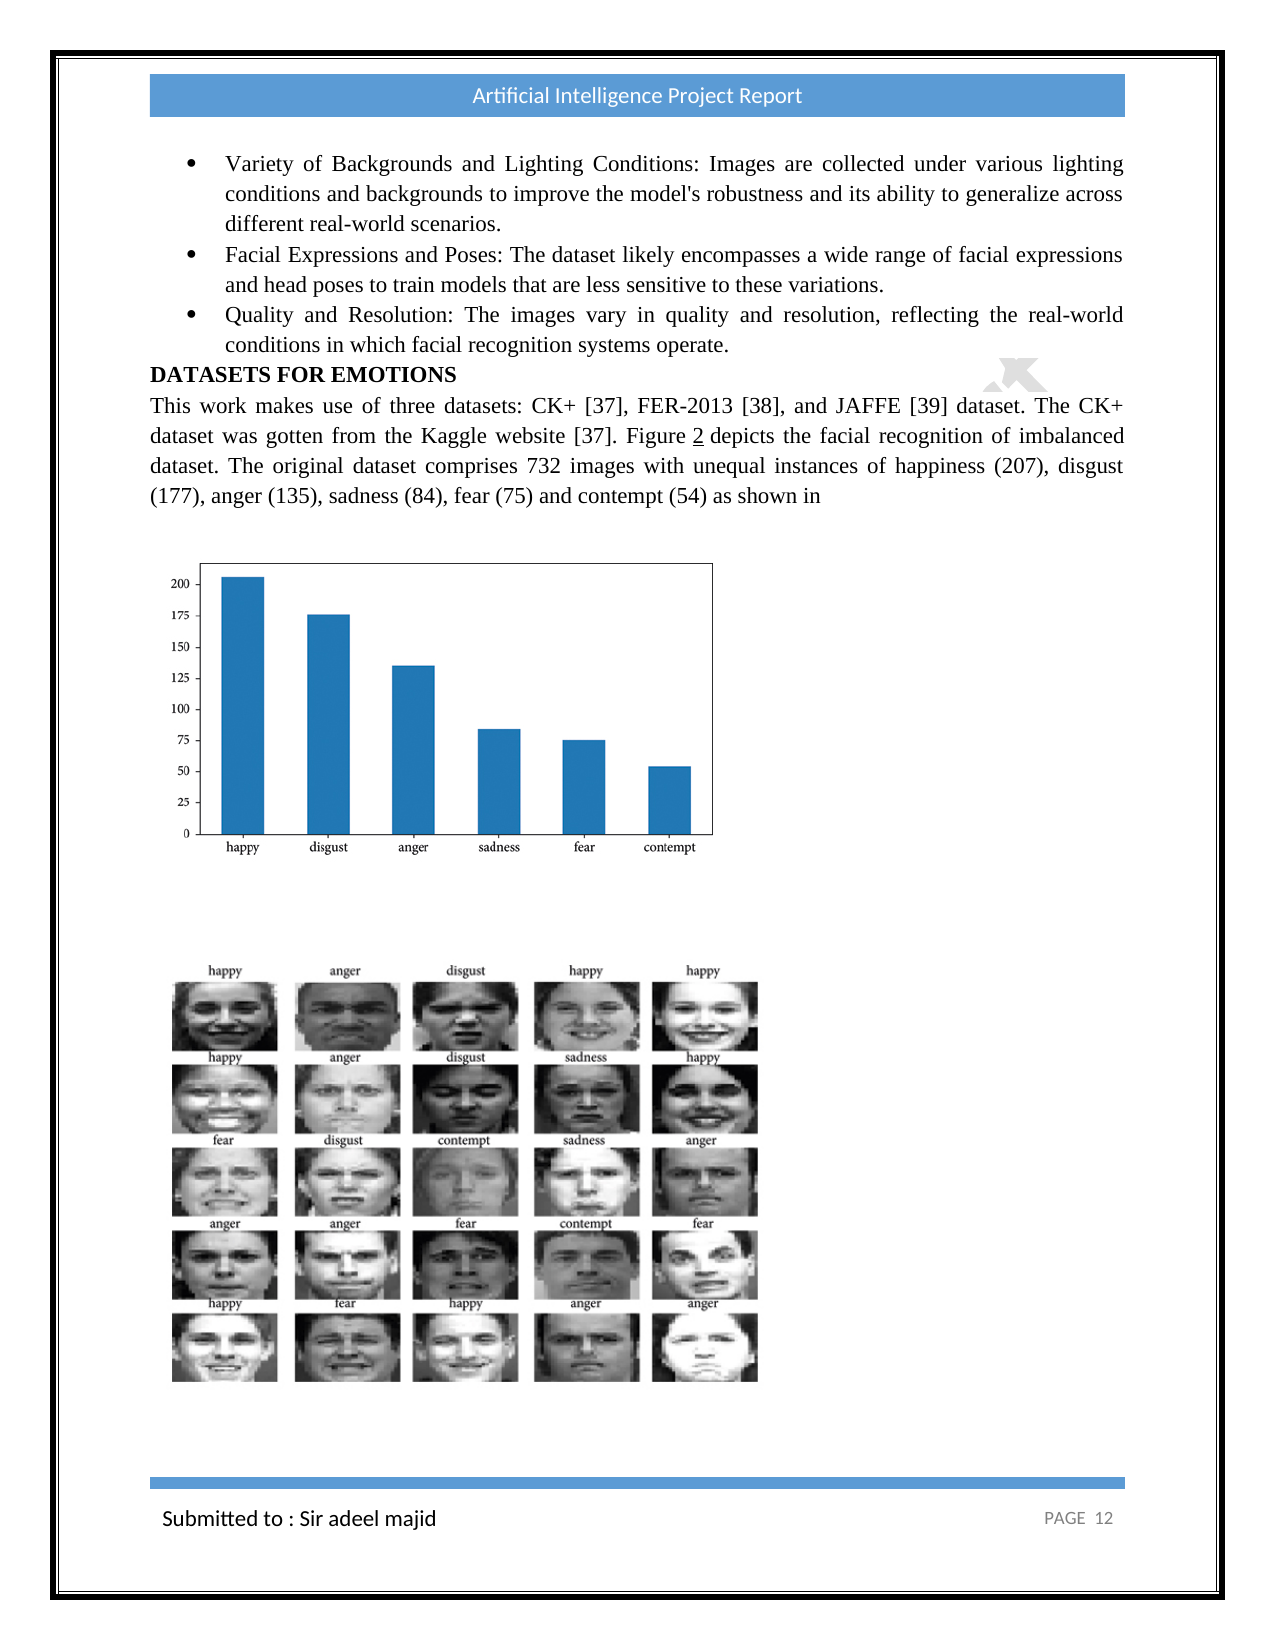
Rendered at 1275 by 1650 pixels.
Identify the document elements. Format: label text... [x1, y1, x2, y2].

picture [150, 943, 780, 1404]
picture [150, 542, 733, 875]
text This work makes use of three datasets: CK+ [37], FER-2013 [38], and JAFFE [39] dataset. The CK+ dataset was gotten from the Kaggle website [37]. Figure 2 depicts the facial recognition of imbalanced dataset. The original dataset comprises 732 images with unequal instances of happiness (207), disgust (177), anger (135), sadness (84), fear (75) and contempt (54) as shown in [150, 392, 1125, 509]
list Quality and Resolution: The images vary in quality and resolution, reflecting the real-world conditions in which facial recognition systems operate. [187, 301, 1125, 358]
subtitle DATASETS FOR EMOTIONS [150, 361, 1125, 388]
list Variety of Backgrounds and Lighting Conditions: Images are collected under various lighting conditions and backgrounds to improve the model's robustness and its ability to generalize across different real-world scenarios. [187, 150, 1125, 237]
list Facial Expressions and Poses: The dataset likely encompasses a wide range of facial expressions and head poses to train models that are less sensitive to these variations. [187, 241, 1125, 297]
